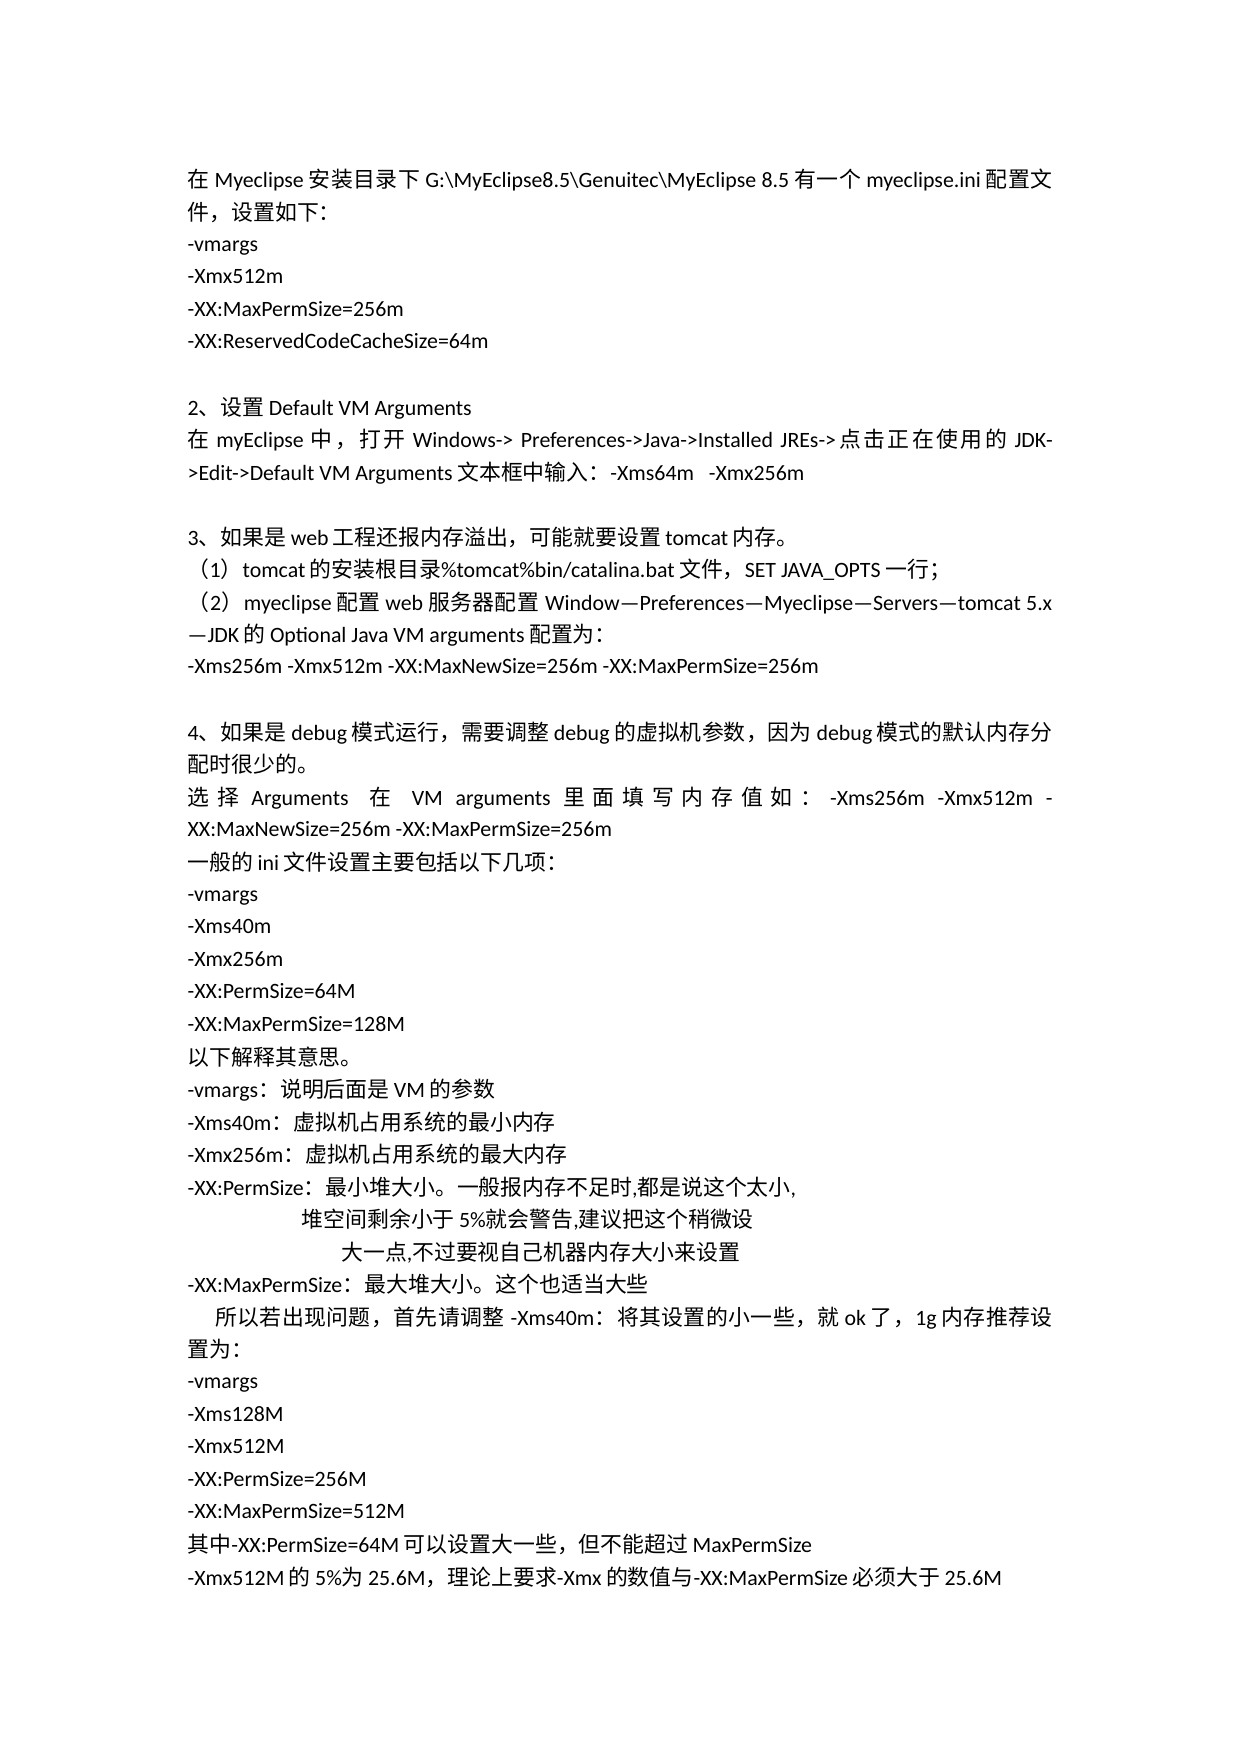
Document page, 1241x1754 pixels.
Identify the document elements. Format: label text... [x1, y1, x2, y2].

text 在myEclipse中，打开Windows-> Preferences->Java->Installed JREs->点击正在使用的JDK->Edit->Default VM Arguments文本框中输入：-Xms64m -Xmx256m [187, 422, 1053, 487]
text -XX:MaxPermSize=512M [187, 1494, 1053, 1527]
text -Xmx512M的5%为25.6M，理论上要求-Xmx的数值与-XX:MaxPermSize必须大于25.6M [187, 1559, 1053, 1592]
text -vmargs：说明后面是VM的参数 [187, 1072, 1053, 1104]
text -Xmx512M [187, 1429, 1053, 1462]
text -vmargs [187, 877, 1053, 909]
text 其中-XX:PermSize=64M可以设置大一些，但不能超过MaxPermSize [187, 1527, 1053, 1559]
text -Xms128M [187, 1397, 1053, 1429]
text -XX:MaxPermSize=256m [187, 292, 1053, 324]
text 在Myeclipse安装目录下G:\MyEclipse8.5\Genuitec\MyEclipse 8.5有一个myeclipse.ini配置文件，设置如下： [187, 162, 1053, 227]
text -XX:PermSize：最小堆大小。一般报内存不足时,都是说这个太小, [187, 1169, 1053, 1202]
text -vmargs [187, 1364, 1053, 1397]
text -Xmx256m：虚拟机占用系统的最大内存 [187, 1137, 1053, 1169]
text 一般的ini文件设置主要包括以下几项： [187, 844, 1053, 877]
text 选择Arguments 在 VM arguments里面填写内存值如：-Xms256m -Xmx512m -XX:MaxNewSize=256m -XX:MaxPermSize=256m [187, 779, 1053, 844]
text 3、如果是web工程还报内存溢出，可能就要设置tomcat内存。 [187, 519, 1053, 552]
text -XX:MaxPermSize=128M [187, 1007, 1053, 1039]
text 所以若出现问题，首先请调整 -Xms40m：将其设置的小一些，就ok了，1g内存推荐设置为： [187, 1299, 1053, 1364]
text （2）myeclipse配置web服务器配置 Window—Preferences—Myeclipse—Servers—tomcat 5.x—JDK的Optional Java VM arguments配置为： [187, 584, 1053, 649]
text -XX:ReservedCodeCacheSize=64m [187, 324, 1053, 357]
text -XX:PermSize=256M [187, 1462, 1053, 1494]
text -Xmx512m [187, 259, 1053, 292]
text 以下解释其意思。 [187, 1039, 1053, 1072]
text -Xms40m：虚拟机占用系统的最小内存 [187, 1104, 1053, 1137]
text 堆空间剩余小于5%就会警告,建议把这个稍微设 [187, 1202, 1053, 1234]
text 2、设置Default VM Arguments [187, 389, 1053, 422]
text -Xms40m [187, 909, 1053, 942]
text 4、如果是debug模式运行，需要调整debug的虚拟机参数，因为debug模式的默认内存分配时很少的。 [187, 714, 1053, 779]
text -XX:PermSize=64M [187, 974, 1053, 1007]
text -Xms256m -Xmx512m -XX:MaxNewSize=256m -XX:MaxPermSize=256m [187, 649, 1053, 682]
text -XX:MaxPermSize：最大堆大小。这个也适当大些 [187, 1267, 1053, 1299]
text （1）tomcat的安装根目录%tomcat%bin/catalina.bat文件，SET JAVA_OPTS 一行； [187, 552, 1053, 584]
text -vmargs [187, 227, 1053, 259]
text 大一点,不过要视自己机器内存大小来设置 [187, 1234, 1053, 1267]
text -Xmx256m [187, 942, 1053, 974]
